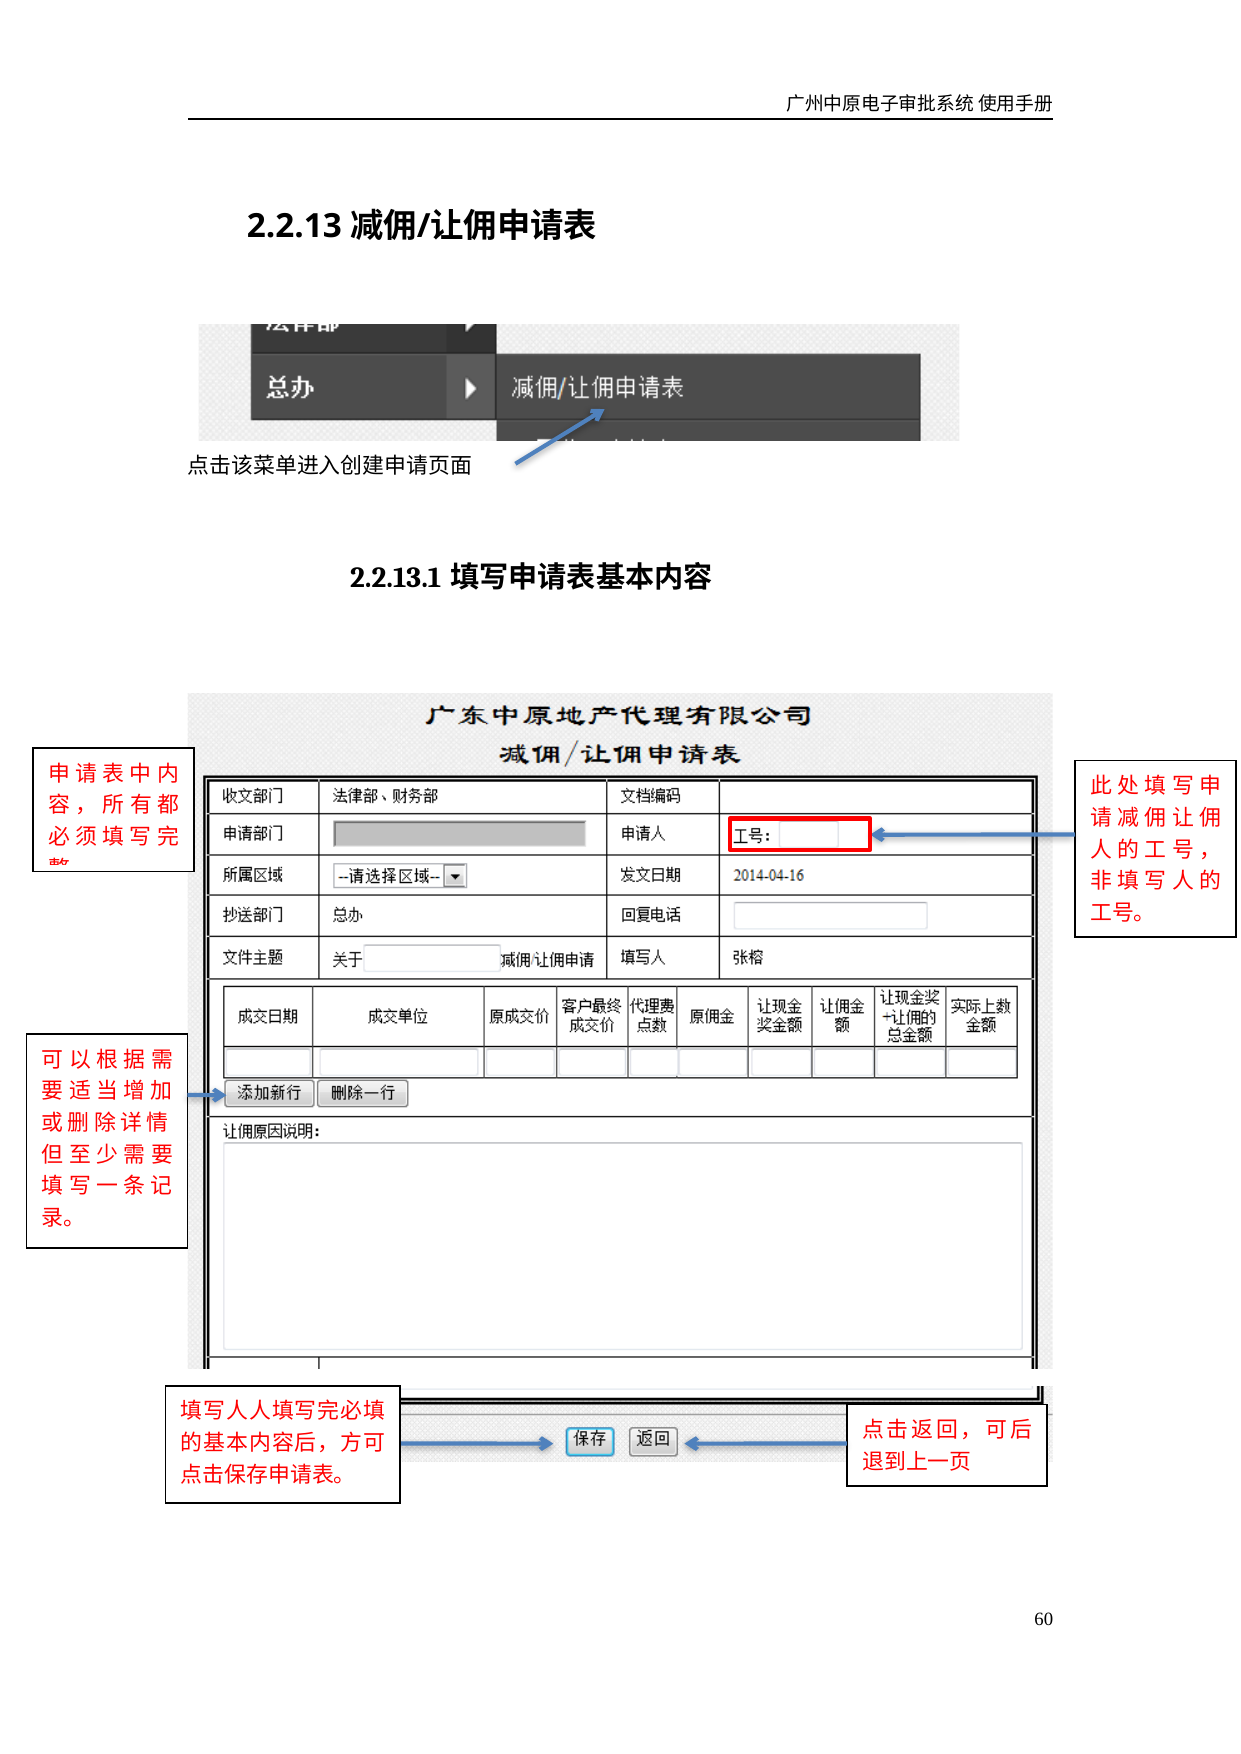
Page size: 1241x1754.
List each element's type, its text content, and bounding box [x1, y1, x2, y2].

subtitle 填写申请表基本内容 [350, 542, 1053, 607]
picture [198, 324, 960, 441]
text 点击该菜单进入创建申请页面 [187, 448, 1053, 480]
picture [187, 693, 1053, 1369]
subtitle 减佣/让佣申请表 [247, 190, 1053, 255]
picture [732, 821, 868, 848]
picture [401, 1386, 1053, 1462]
